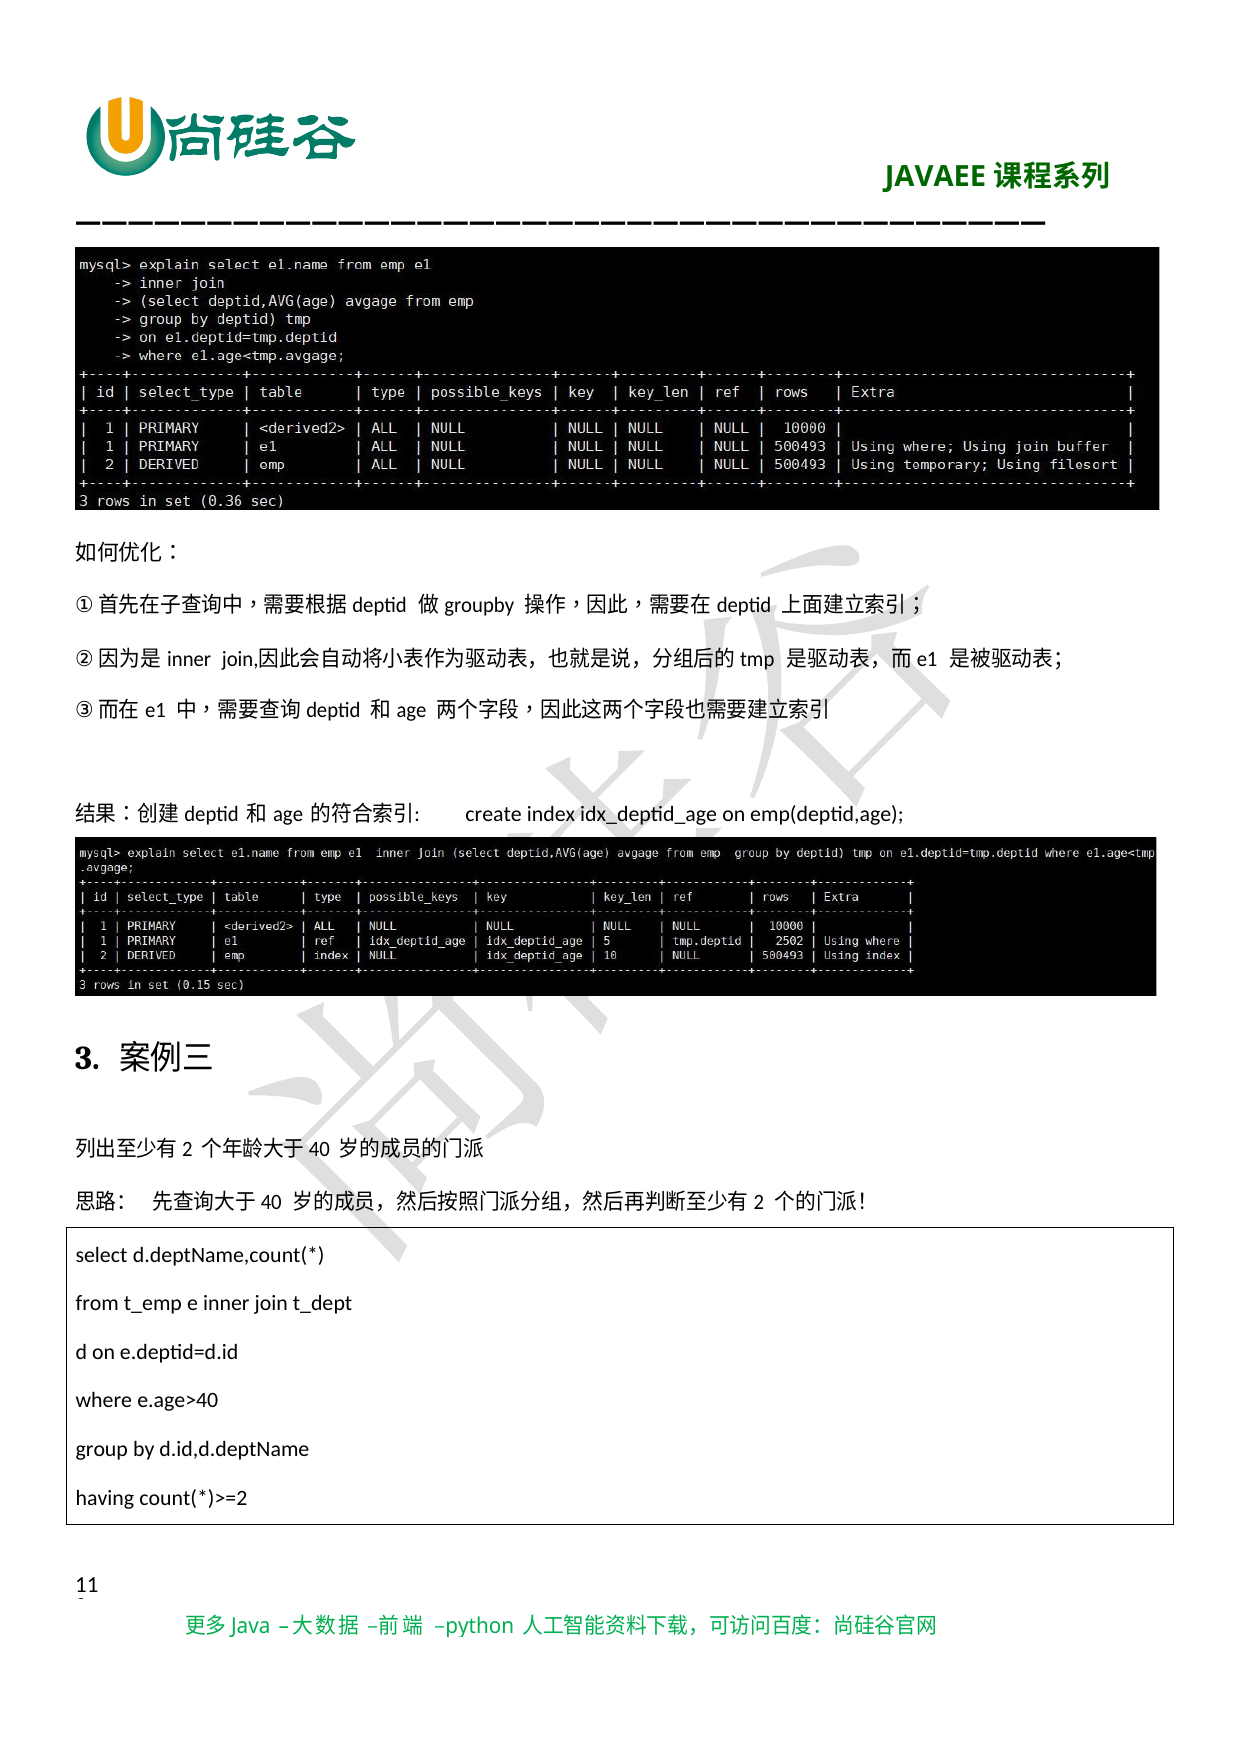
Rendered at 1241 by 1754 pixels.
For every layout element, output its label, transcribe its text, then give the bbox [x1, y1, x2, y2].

text ③而在 e1 中，需要查询 deptid 和 age 两个字段，因此这两个字段也需要建立索引 [75, 694, 1240, 724]
text 列出至少有 2 个年龄大于 40 岁的成员的门派 [75, 1131, 1240, 1162]
text 如何优化： [75, 537, 1240, 567]
text 思路： 先查询大于 40 岁的成员，然后按照门派分组，然后再判断至少有 2 个的门派！ [75, 1184, 1240, 1216]
picture [86, 97, 356, 176]
text ①首先在子查询中，需要根据 deptid 做 groupby 操作，因此，需要在 deptid 上面建立索引； [75, 589, 1240, 618]
table_header select d.deptName,count(*) from t_emp e inner join t_dept d on e.deptid=d.id where e.age>40 group by d.id,d.deptName having count(*)>=2 [67, 1228, 1173, 1523]
picture [75, 837, 1157, 996]
text ②因为是 inner join,因此会自动将小表作为驱动表，也就是说，分组后的 tmp 是驱动表，而 e1 是被驱动表； [75, 641, 1240, 672]
text 结果：创建 deptid 和 age 的符合索引: create index idx_deptid_age on emp(deptid,age); [75, 798, 1240, 828]
subtitle 案例三 [75, 1034, 1240, 1079]
picture [75, 247, 1160, 510]
